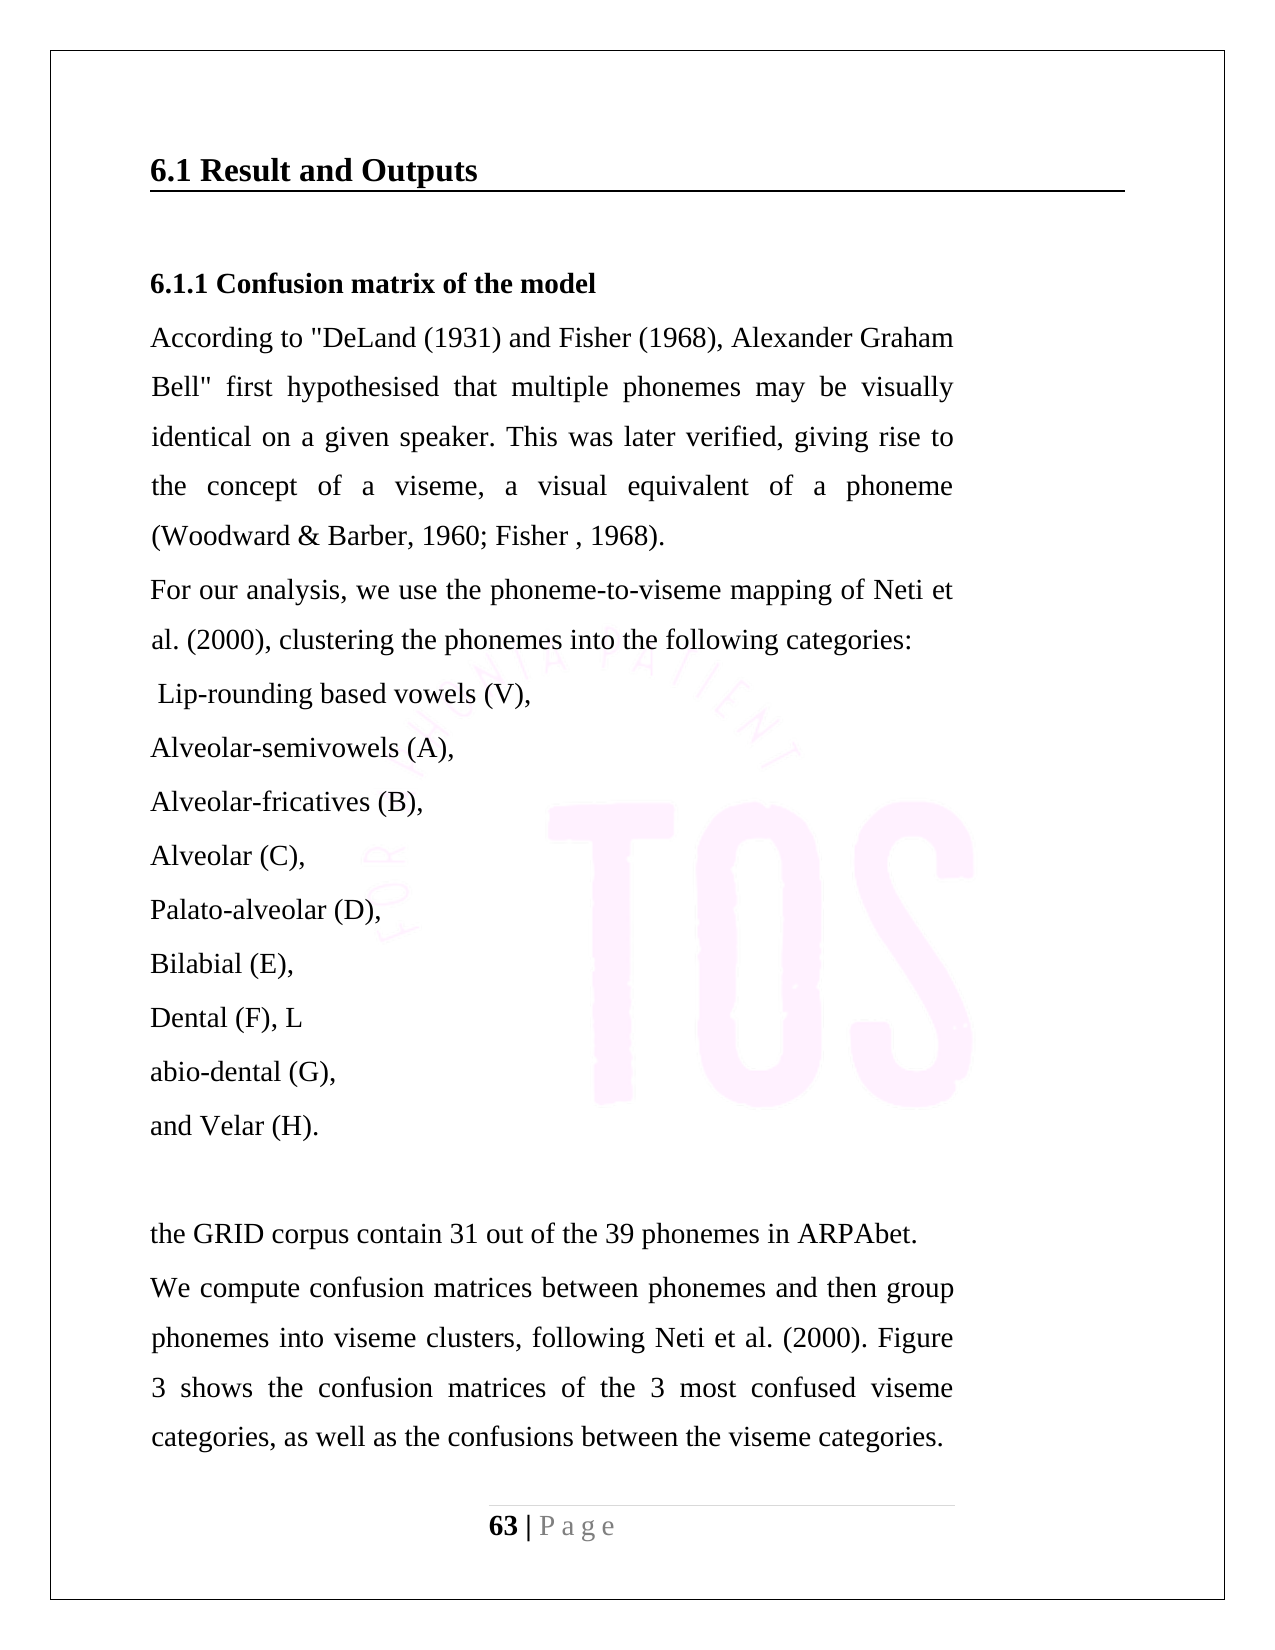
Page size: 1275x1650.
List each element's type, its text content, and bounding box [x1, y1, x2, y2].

text For our analysis, we use the phoneme-to-viseme mapping of Neti et al. (2000), clustering the phonemes into the following categories: [150, 572, 955, 655]
text Dental (F), L [150, 1000, 955, 1034]
text According to "DeLand (1931) and Fisher (1968), Alexander Graham Bell" first hypothesised that multiple phonemes may be visually identical on a given speaker. This was later verified, giving rise to the concept of a viseme, a visual equivalent of a phoneme (Woodward & Barber, 1960; Fisher , 1968). [150, 320, 955, 552]
text Alveolar (C), [150, 838, 955, 872]
text Lip-rounding based vowels (V), [150, 676, 955, 709]
text the GRID corpus contain 31 out of the 39 phonemes in ARPAbet. [150, 1216, 955, 1250]
text Palato-alveolar (D), [150, 892, 955, 926]
text 6.1.1 Confusion matrix of the model [150, 266, 955, 299]
text Alveolar-fricatives (B), [150, 784, 955, 817]
text We compute confusion matrices between phonemes and then group phonemes into viseme clusters, following Neti et al. (2000). Figure 3 shows the confusion matrices of the 3 most confused viseme categories, as well as the confusions between the viseme categories. [150, 1271, 955, 1453]
text abio-dental (G), [150, 1054, 955, 1088]
list 6.1 Result and Outputs [150, 150, 1125, 190]
text and Velar (H). [150, 1108, 955, 1142]
text Alveolar-semivowels (A), [150, 730, 955, 763]
text Bilabial (E), [150, 946, 955, 980]
